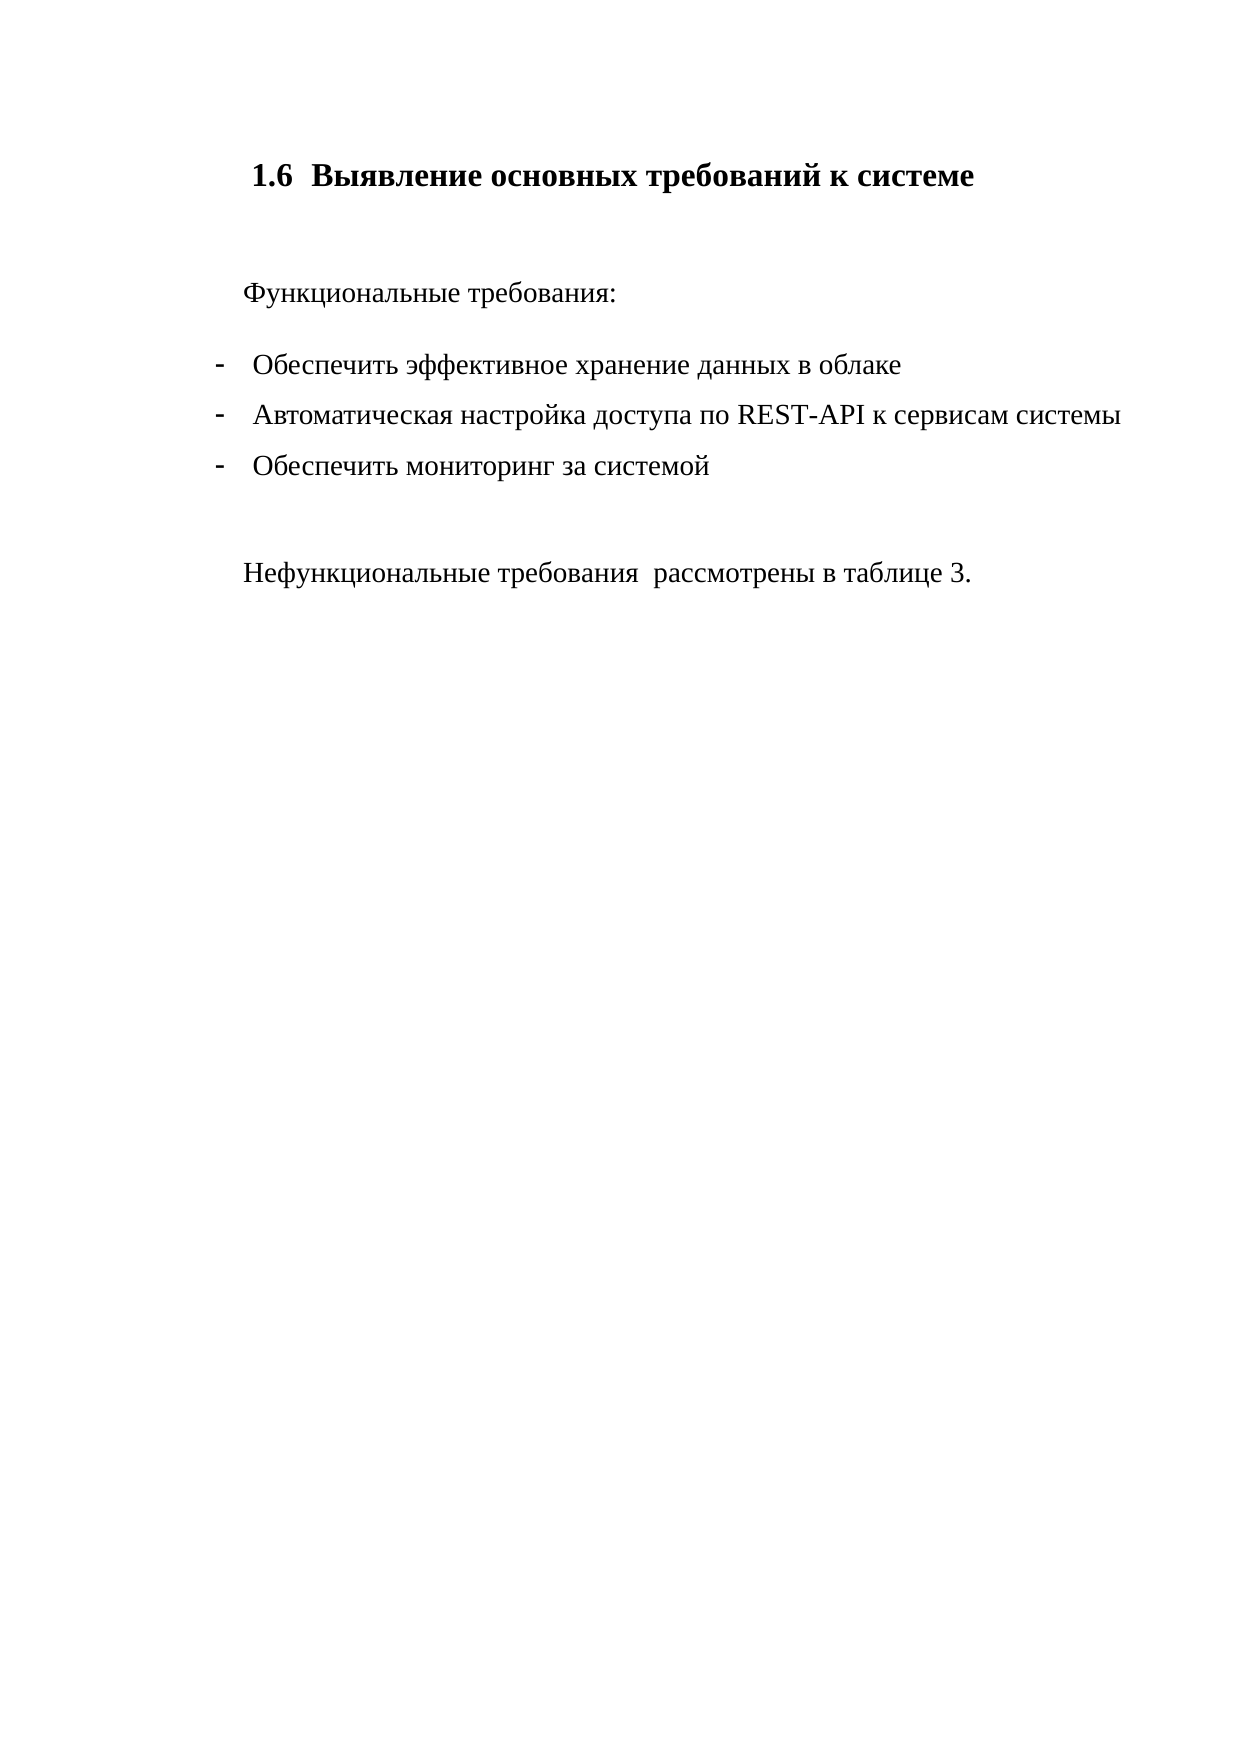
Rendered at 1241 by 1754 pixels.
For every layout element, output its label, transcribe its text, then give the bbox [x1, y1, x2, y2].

text Функциональные требования: [177, 276, 1181, 309]
text Нефункциональные требования рассмотрены в таблице 3. [177, 556, 1181, 589]
list Автоматическая настройка доступа по REST-API к сервисам системы [215, 397, 1181, 431]
subtitle Выявление основных требований к системе [251, 156, 1181, 194]
list Обеспечить эффективное хранение данных в облаке [215, 347, 1181, 380]
list Обеспечить мониторинг за системой [215, 448, 1181, 481]
